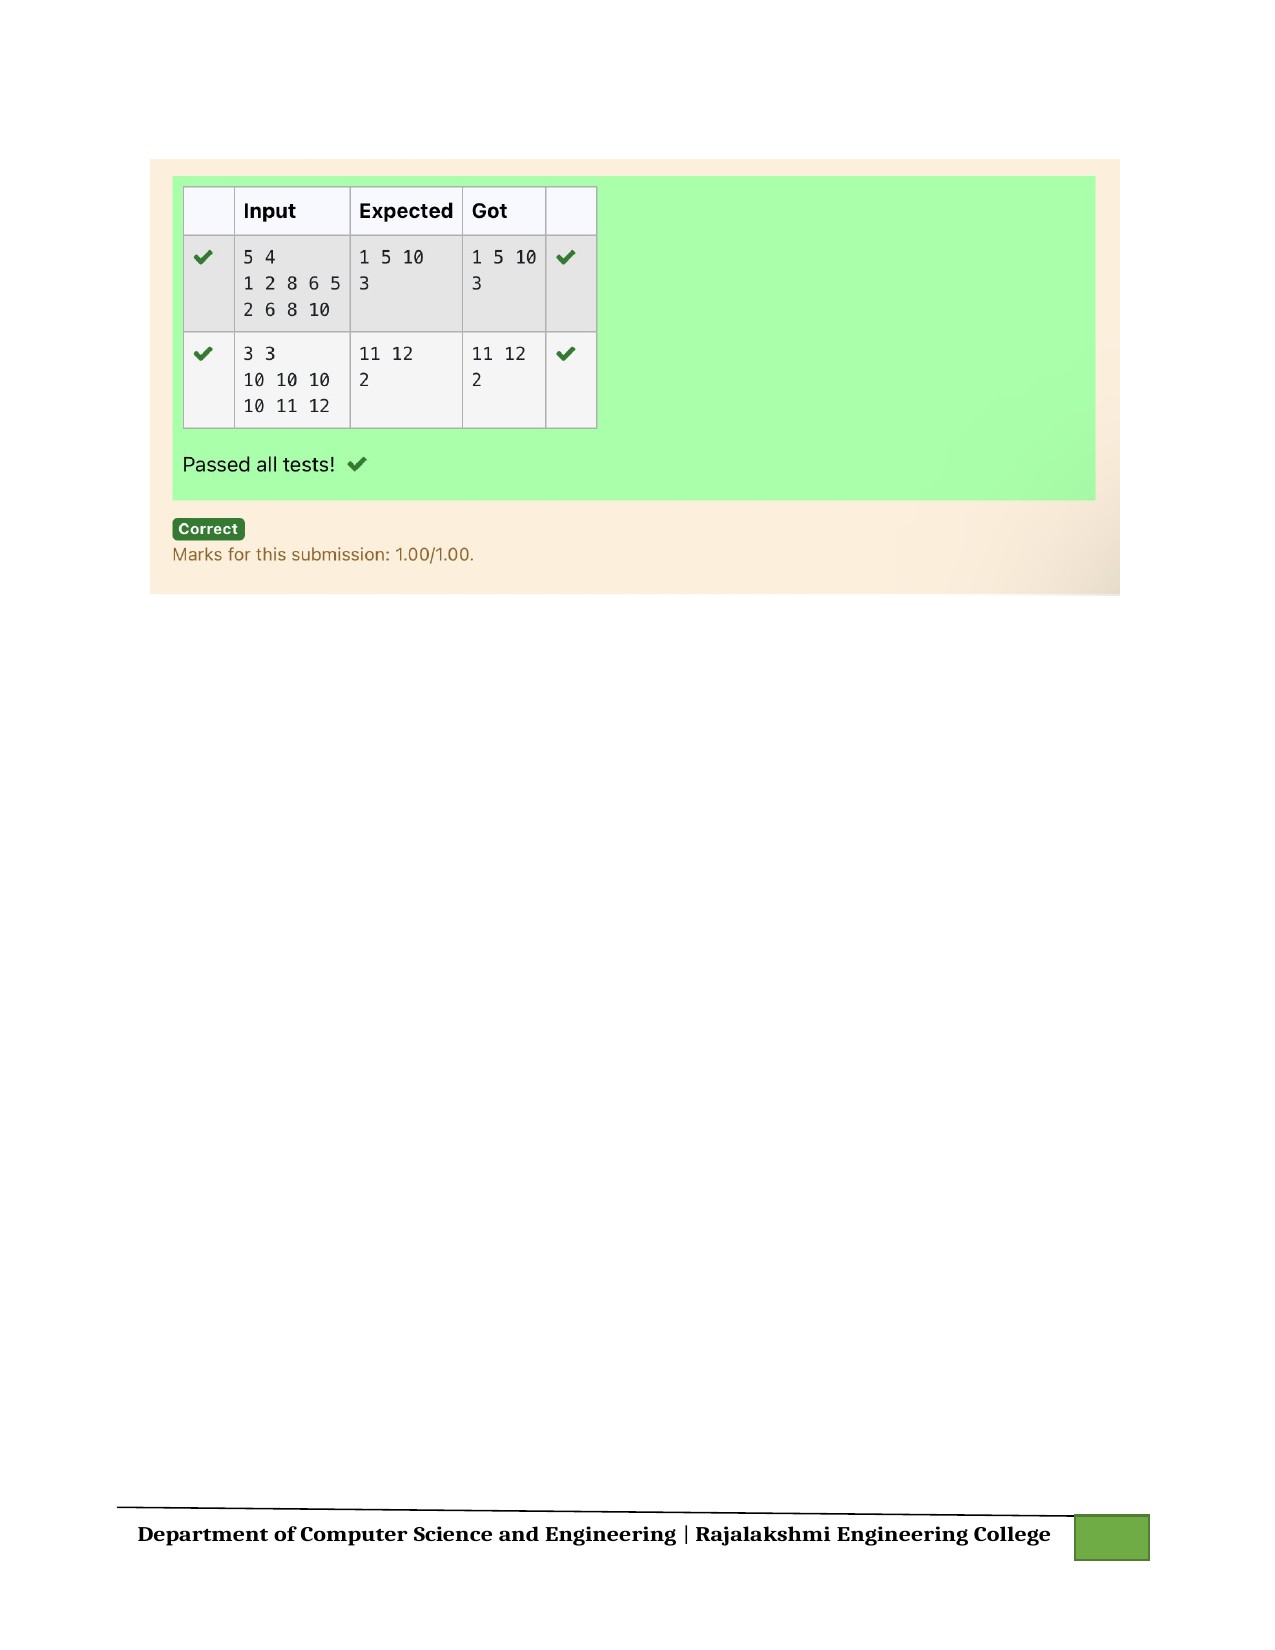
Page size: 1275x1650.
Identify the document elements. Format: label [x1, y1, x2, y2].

picture [150, 159, 1120, 596]
